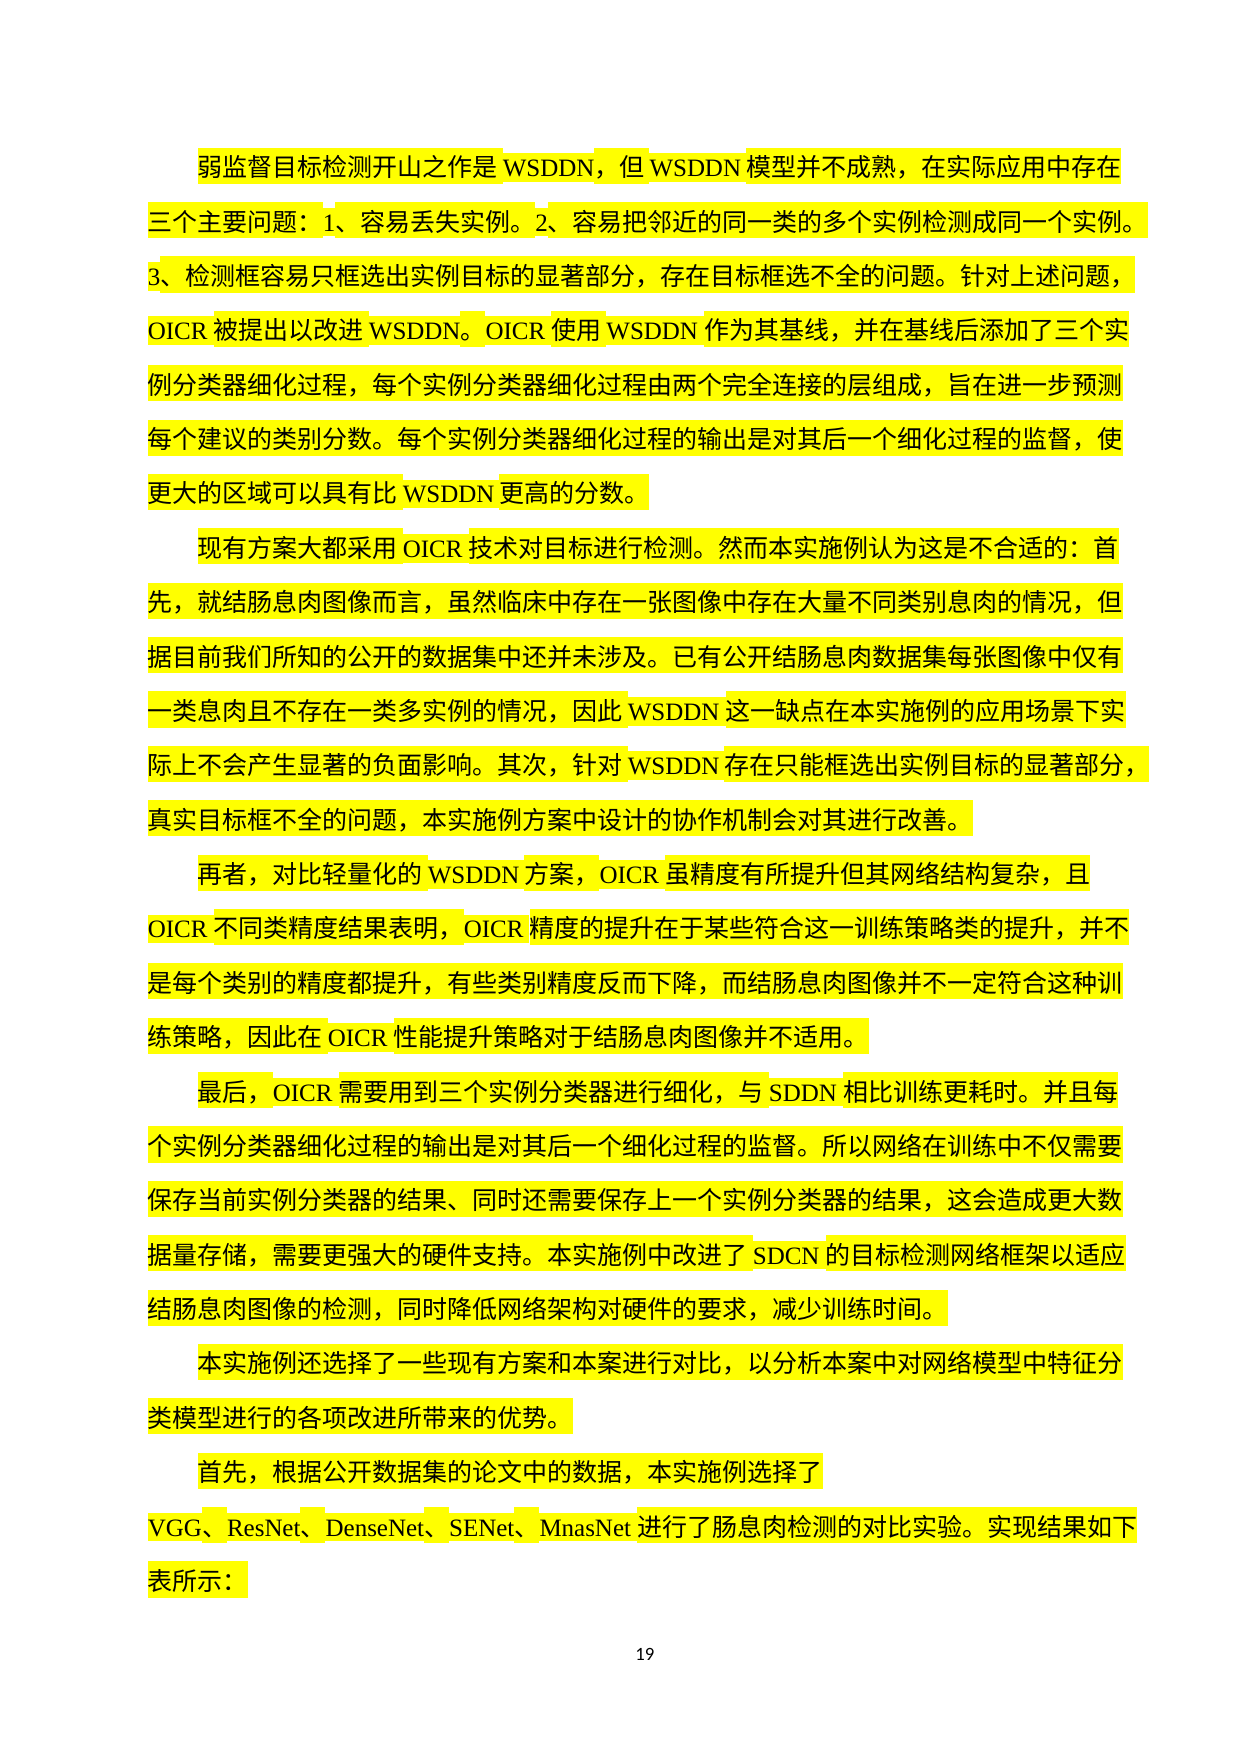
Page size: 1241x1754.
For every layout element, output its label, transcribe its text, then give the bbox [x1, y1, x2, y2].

text 弱监督目标检测开山之作是WSDDN，但WSDDN模型并不成熟，在实际应用中存在三个主要问题：1、容易丢失实例。2、容易把邻近的同一类的多个实例检测成同一个实例。3、检测框容易只框选出实例目标的显著部分，存在目标框选不全的问题。针对上述问题，OICR 被提出以改进WSDDN。OICR 使用WSDDN 作为其基线，并在基线后添加了三个实例分类器细化过程，每个实例分类器细化过程由两个完全连接的层组成，旨在进一步预测每个建议的类别分数。每个实例分类器细化过程的输出是对其后一个细化过程的监督，使更大的区域可以具有比WSDDN更高的分数。 [148, 148, 1142, 208]
text 弱监督目标检测开山之作是WSDDN，但WSDDN模型并不成熟，在实际应用中存在三个主要问题：1、容易丢失实例。2、容易把邻近的同一类的多个实例检测成同一个实例。3、检测框容易只框选出实例目标的显著部分，存在目标框选不全的问题。针对上述问题，OICR 被提出以改进WSDDN。OICR 使用WSDDN 作为其基线，并在基线后添加了三个实例分类器细化过程，每个实例分类器细化过程由两个完全连接的层组成，旨在进一步预测每个建议的类别分数。每个实例分类器细化过程的输出是对其后一个细化过程的监督，使更大的区域可以具有比WSDDN更高的分数。 [148, 236, 1142, 510]
text 现有方案大都采用OICR 技术对目标进行检测。然而本实施例认为这是不合适的：首先，就结肠息肉图像而言，虽然临床中存在一张图像中存在大量不同类别息肉的情况，但据目前我们所知的公开的数据集中还并未涉及。已有公开结肠息肉数据集每张图像中仅有一类息肉且不存在一类多实例的情况，因此WSDDN 这一缺点在本实施例的应用场景下实际上不会产生显著的负面影响。其次，针对WSDDN存在只能框选出实例目标的显著部分，真实目标框不全的问题，本实施例方案中设计的协作机制会对其进行改善。 [148, 528, 1142, 751]
text 本实施例还选择了一些现有方案和本案进行对比，以分析本案中对网络模型中特征分类模型进行的各项改进所带来的优势。 [148, 1344, 1142, 1434]
text 首先，根据公开数据集的论文中的数据，本实施例选择了 VGG、ResNet、DenseNet、SENet、MnasNet 进行了肠息肉检测的对比实验。实现结果如下表所示： [148, 1453, 1142, 1598]
text 最后，OICR 需要用到三个实例分类器进行细化，与SDDN 相比训练更耗时。并且每个实例分类器细化过程的输出是对其后一个细化过程的监督。所以网络在训练中不仅需要保存当前实例分类器的结果、同时还需要保存上一个实例分类器的结果，这会造成更大数据量存储，需要更强大的硬件支持。本实施例中改进了SDCN 的目标检测网络框架以适应结肠息肉图像的检测，同时降低网络架构对硬件的要求，减少训练时间。 [148, 1072, 1142, 1326]
text 现有方案大都采用OICR 技术对目标进行检测。然而本实施例认为这是不合适的：首先，就结肠息肉图像而言，虽然临床中存在一张图像中存在大量不同类别息肉的情况，但据目前我们所知的公开的数据集中还并未涉及。已有公开结肠息肉数据集每张图像中仅有一类息肉且不存在一类多实例的情况，因此WSDDN 这一缺点在本实施例的应用场景下实际上不会产生显著的负面影响。其次，针对WSDDN存在只能框选出实例目标的显著部分，真实目标框不全的问题，本实施例方案中设计的协作机制会对其进行改善。 [148, 780, 1142, 836]
text 再者，对比轻量化的WSDDN方案，OICR 虽精度有所提升但其网络结构复杂，且OICR 不同类精度结果表明，OICR 精度的提升在于某些符合这一训练策略类的提升，并不是每个类别的精度都提升，有些类别精度反而下降，而结肠息肉图像并不一定符合这种训练策略，因此在OICR 性能提升策略对于结肠息肉图像并不适用。 [148, 854, 1142, 1054]
